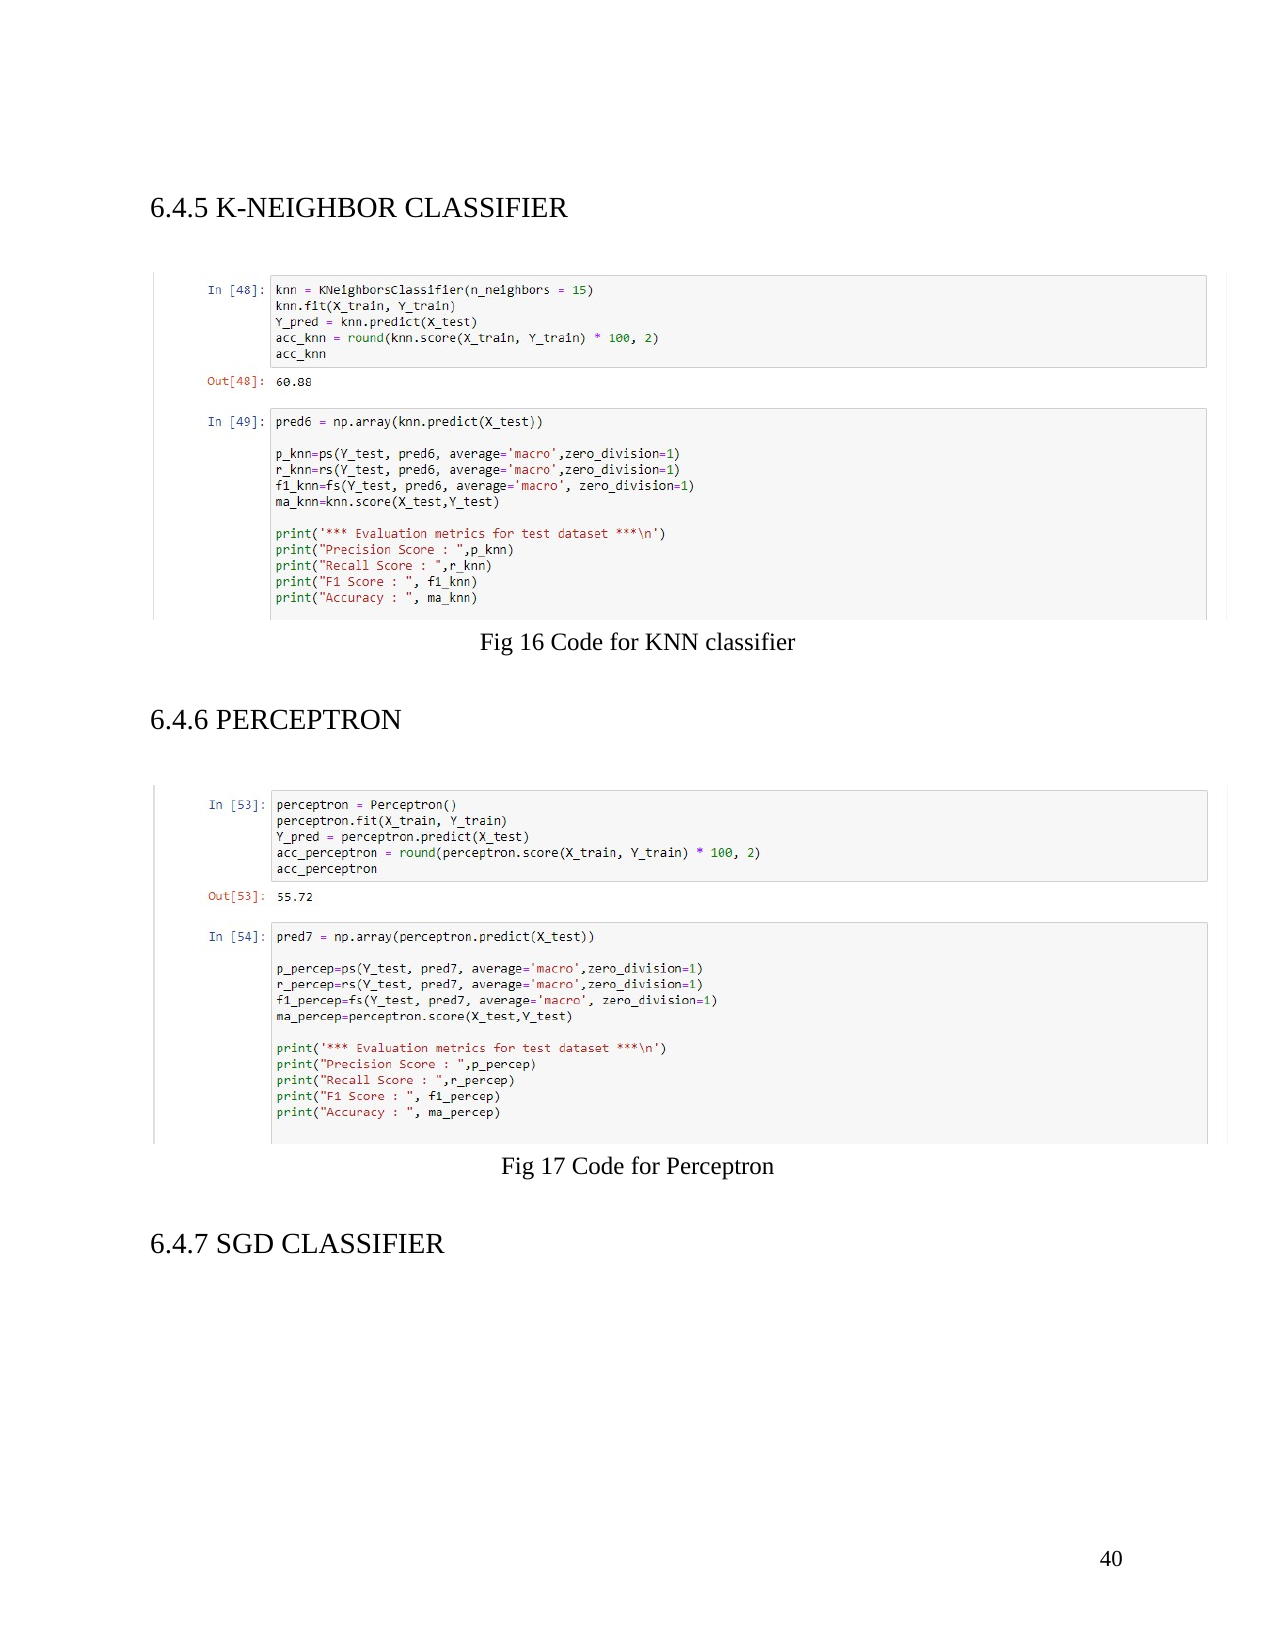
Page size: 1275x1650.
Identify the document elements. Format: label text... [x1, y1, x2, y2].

picture [153, 272, 1227, 620]
subtitle SGD CLASSIFIER [150, 1226, 1233, 1259]
subtitle PERCEPTRON [150, 702, 1233, 736]
picture [153, 785, 1228, 1144]
subtitle K-NEIGHBOR CLASSIFIER [150, 190, 1233, 223]
